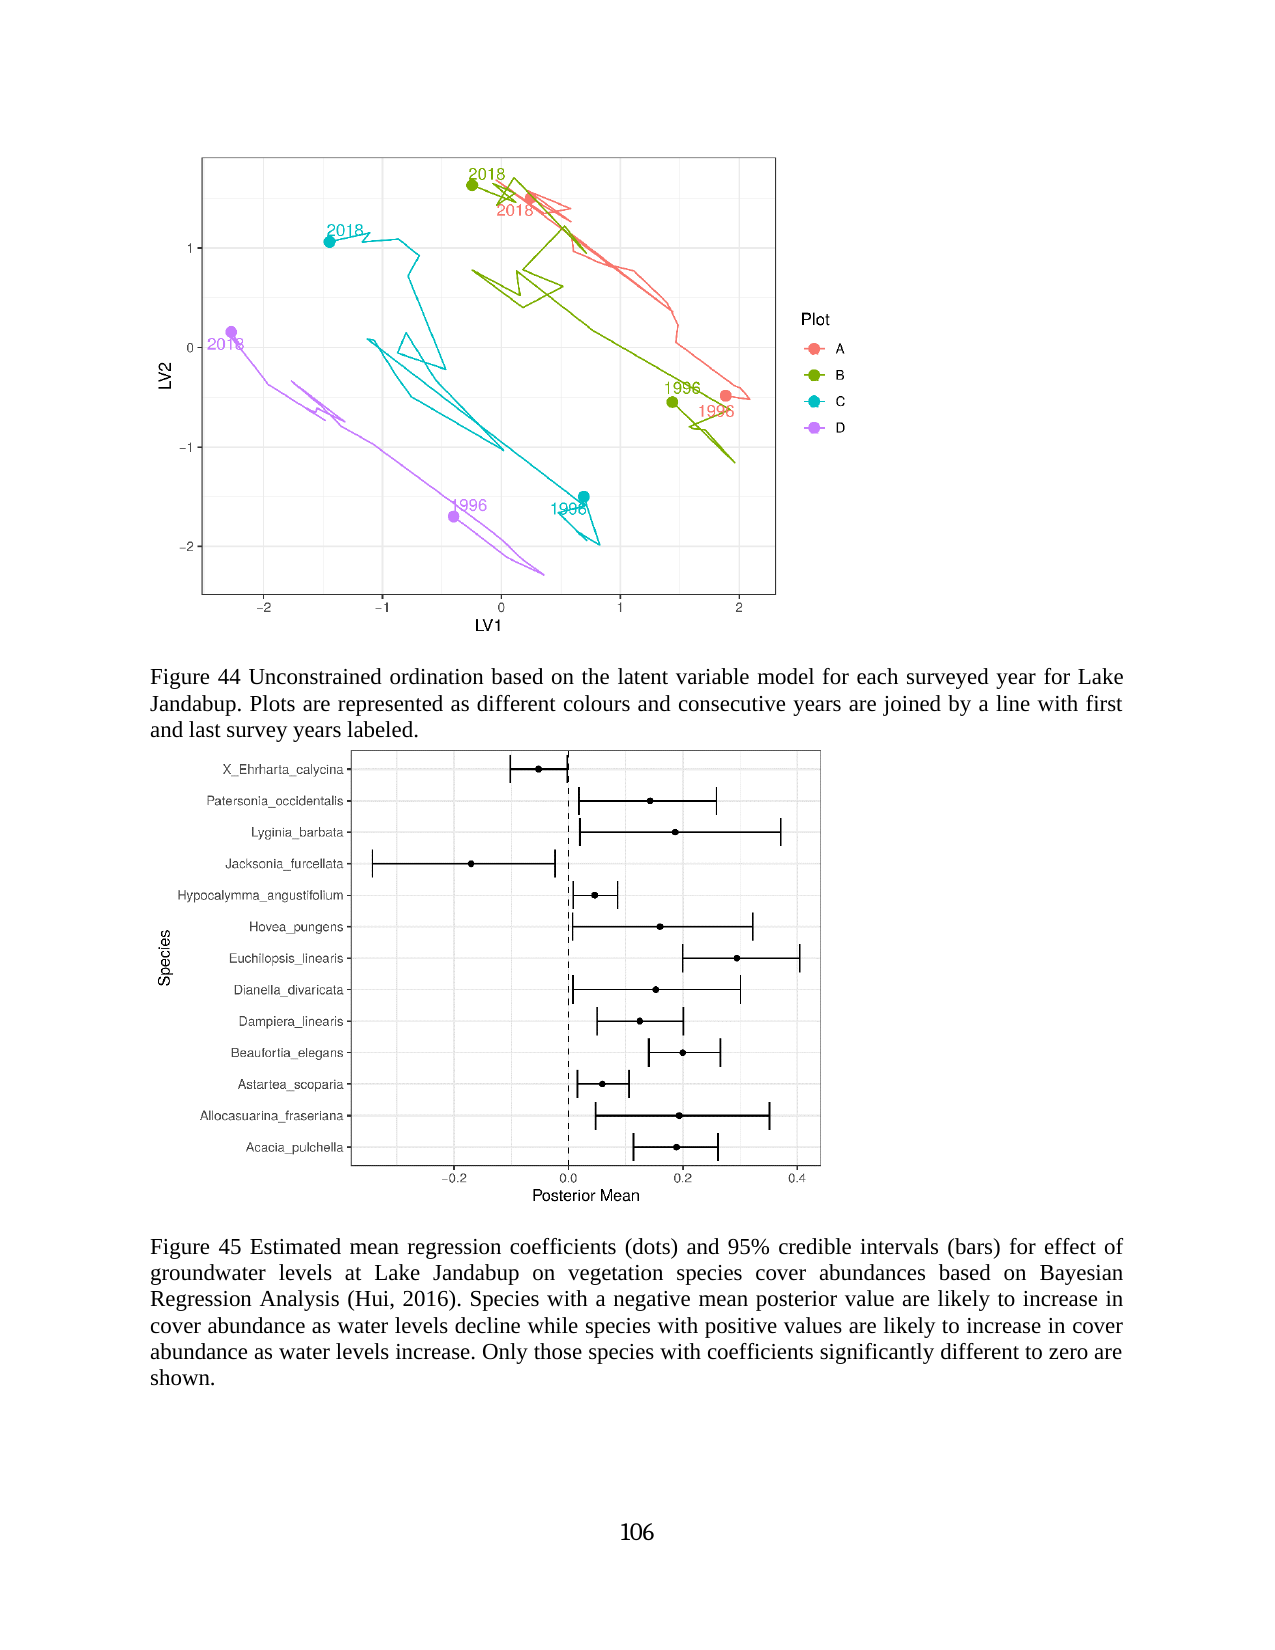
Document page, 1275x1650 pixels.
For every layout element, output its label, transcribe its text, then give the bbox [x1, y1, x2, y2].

text Figure 45 Estimated mean regression coefficients (dots) and 95% credible intervals (bars) for effect of groundwater levels at Lake Jandabup on vegetation species cover abundances based on Bayesian Regression Analysis (Hui, 2016). Species with a negative mean posterior value are likely to increase in cover abundance as water levels decline while species with positive values are likely to increase in cover abundance as water levels increase. Only those species with coefficients significantly different to zero are shown. [150, 1233, 1125, 1391]
picture [150, 742, 829, 1212]
text Figure 44 Unconstrained ordination based on the latent variable model for each surveyed year for Lake Jandabup. Plots are represented as different colours and consecutive years are joined by a line with first and last survey years labeled. [150, 663, 1125, 742]
picture [150, 150, 862, 643]
